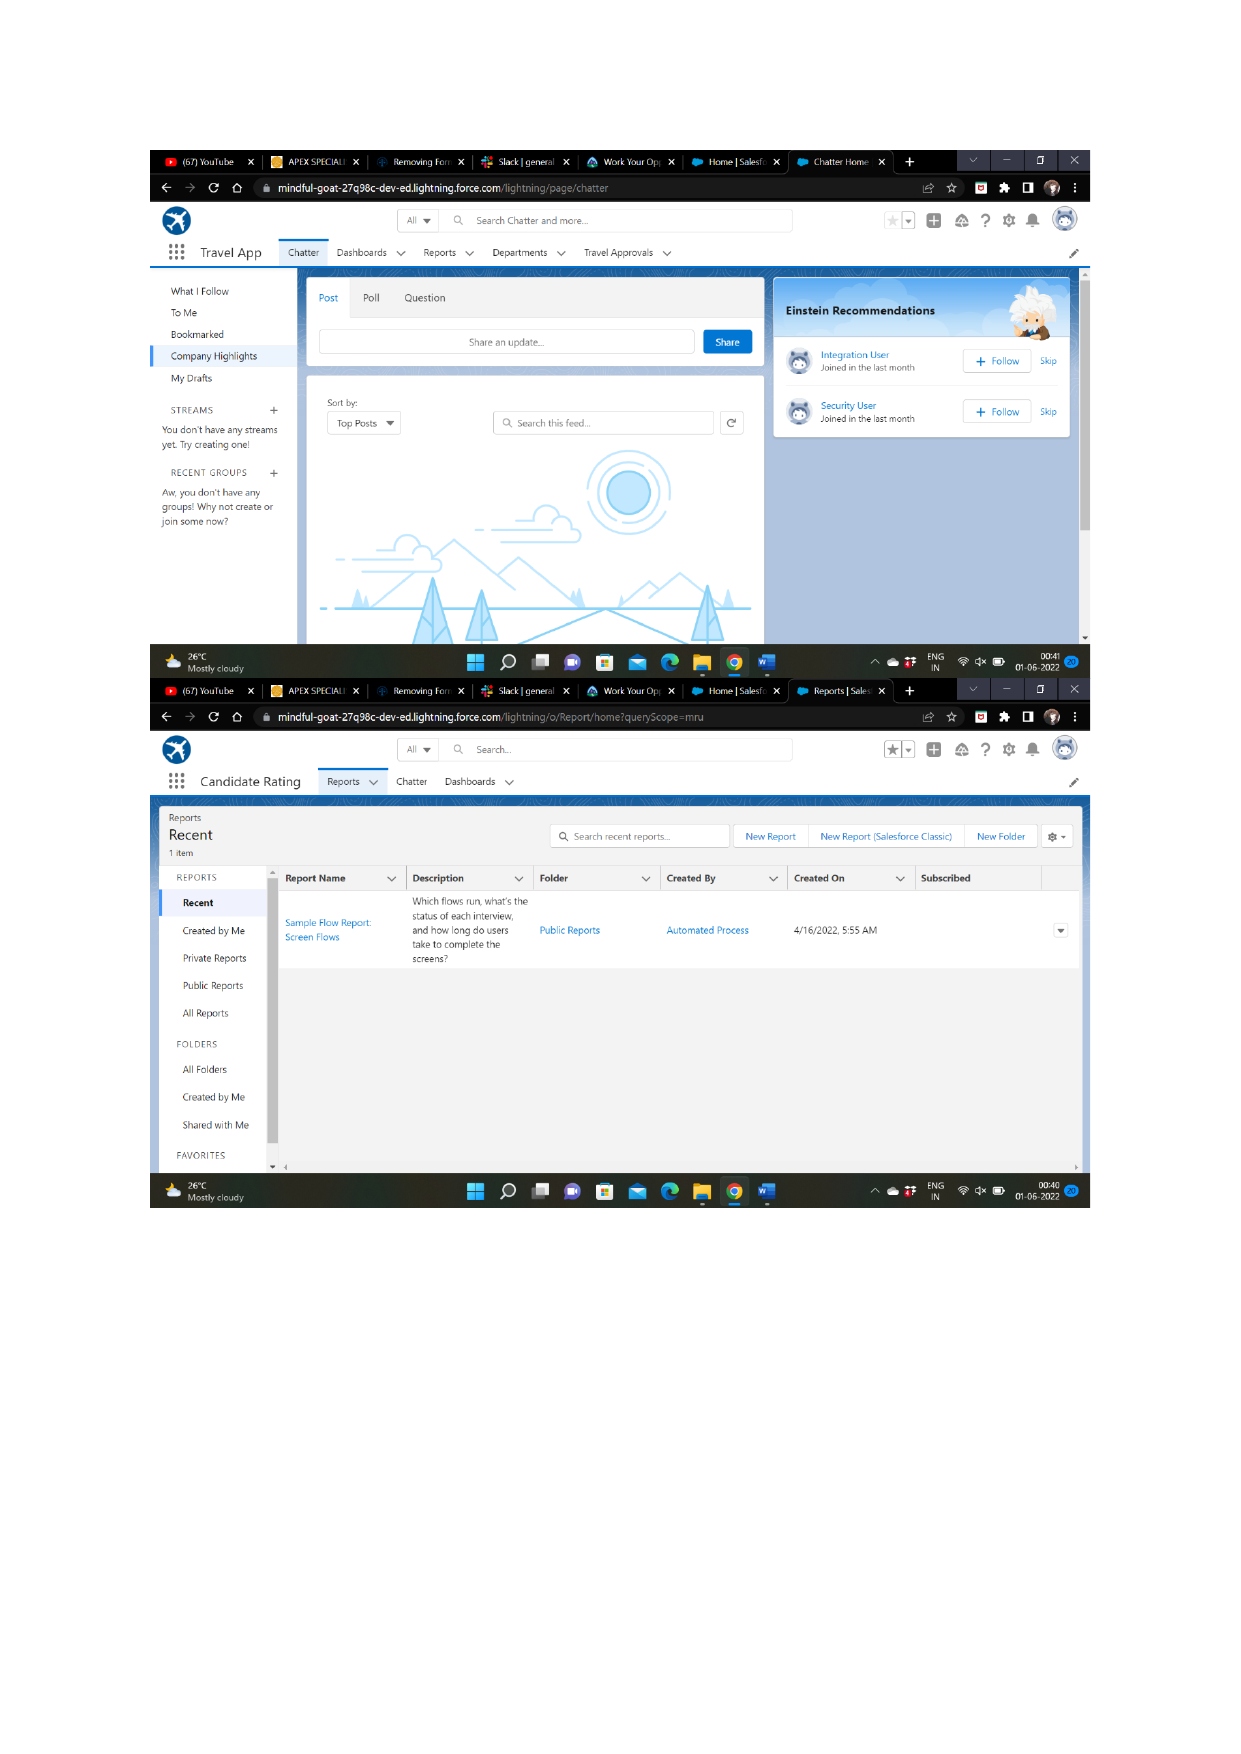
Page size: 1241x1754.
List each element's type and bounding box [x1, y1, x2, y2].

picture [150, 150, 1091, 1208]
